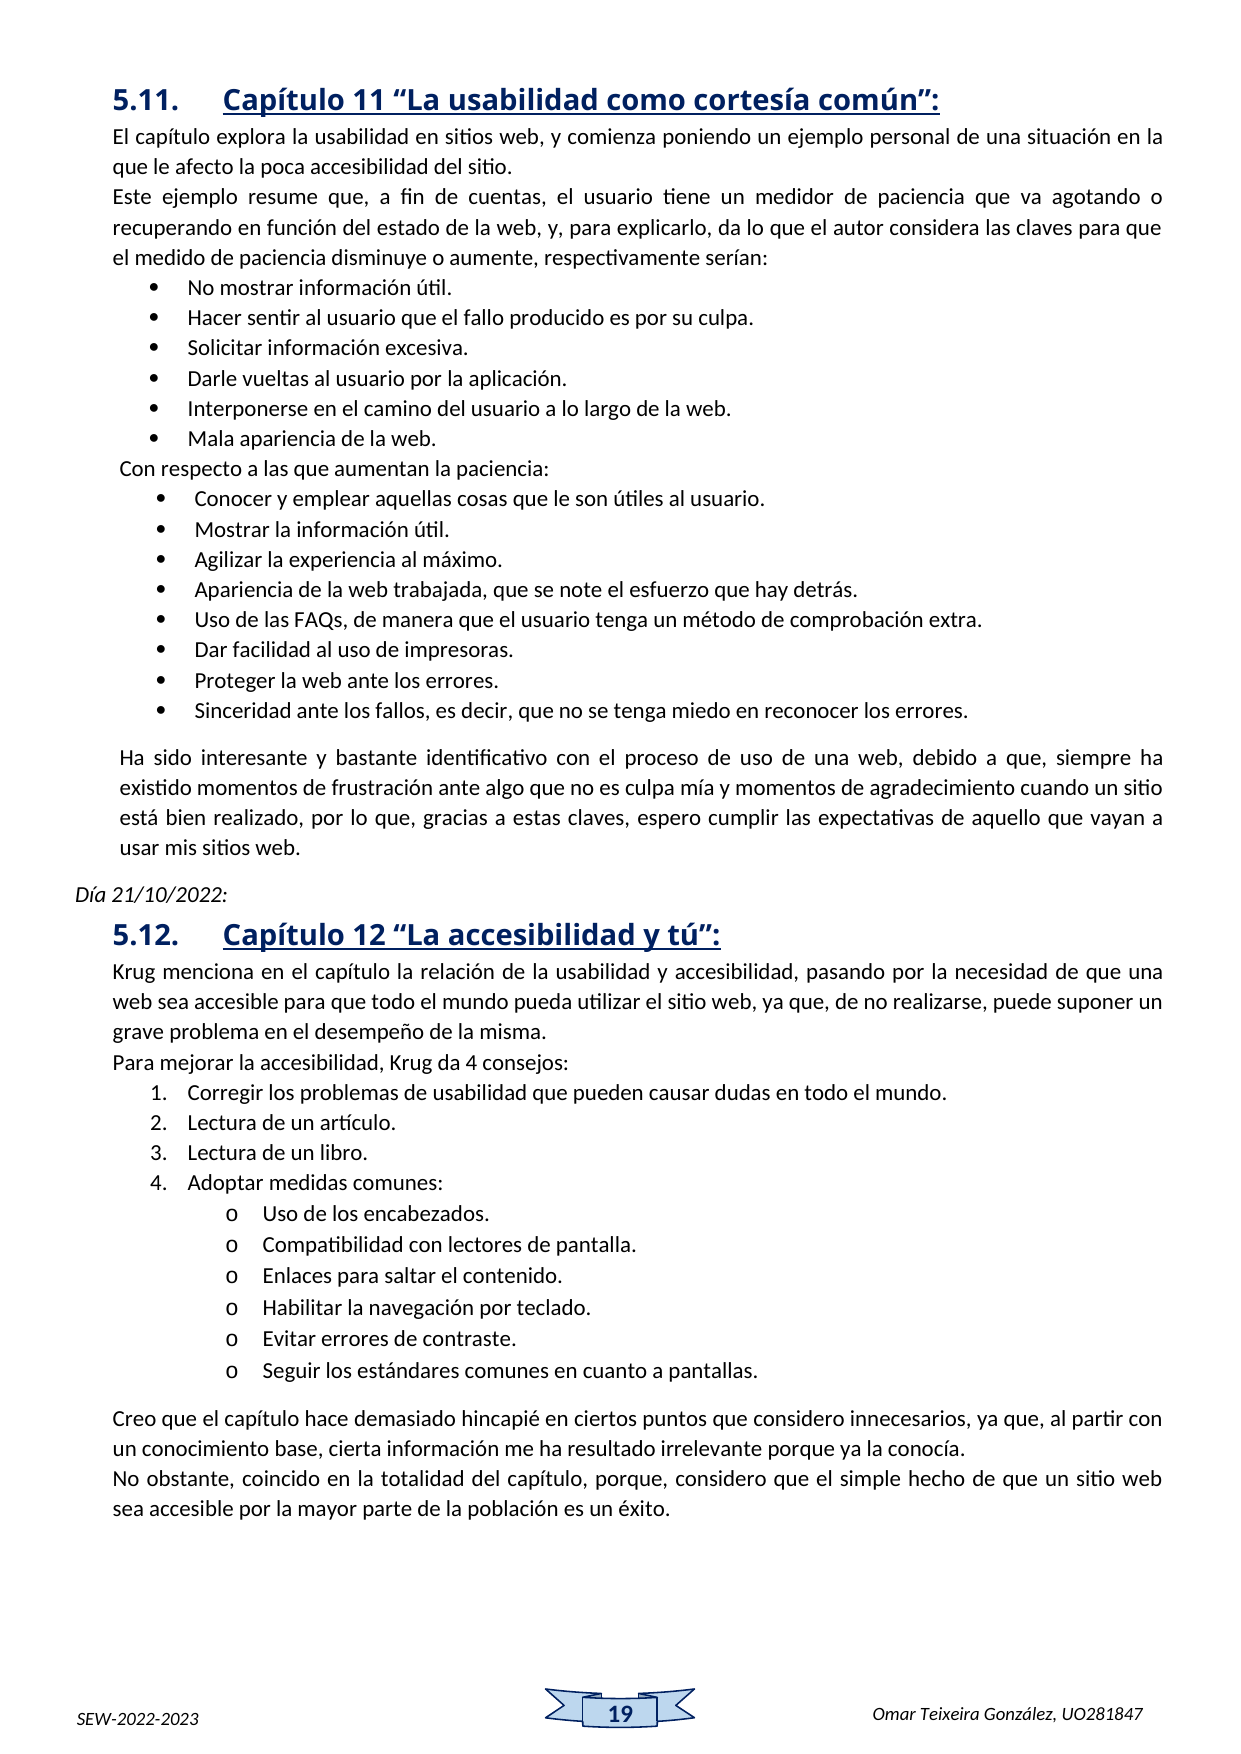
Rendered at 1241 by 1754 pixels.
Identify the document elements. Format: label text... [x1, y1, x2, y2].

list Hacer sentir al usuario que el fallo producido es por su culpa. [150, 303, 1165, 331]
list Enlaces para saltar el contenido. [225, 1262, 1165, 1291]
subtitle Capítulo 11 “La usabilidad como cortesía común”: [112, 79, 1165, 119]
list Lectura de un libro. [150, 1138, 1165, 1166]
list Corregir los problemas de usabilidad que pueden causar dudas en todo el mundo. [150, 1078, 1165, 1106]
list Compatibilidad con lectores de pantalla. [225, 1230, 1165, 1259]
list Dar facilidad al uso de impresoras. [157, 636, 1165, 663]
list Solicitar información excesiva. [150, 333, 1165, 361]
text Este ejemplo resume que, a fin de cuentas, el usuario tiene un medidor de paciencia que va agotando o recuperando en función del estado de la web, y, para explicarlo, da lo que el autor considera las claves para que el medido de paciencia disminuye o aumente, respectivamente serían: [112, 182, 1165, 271]
list Habilitar la navegación por teclado. [225, 1293, 1165, 1322]
list Lectura de un artículo. [150, 1108, 1165, 1136]
text Ha sido interesante y bastante identificativo con el proceso de uso de una web, debido a que, siempre ha existido momentos de frustración ante algo que no es culpa mía y momentos de agradecimiento cuando un sitio está bien realizado, por lo que, gracias a estas claves, espero cumplir las expectativas de aquello que vayan a usar mis sitios web. [119, 743, 1165, 861]
text No obstante, coincido en la totalidad del capítulo, porque, considero que el simple hecho de que un sitio web sea accesible por la mayor parte de la población es un éxito. [112, 1464, 1165, 1523]
list Seguir los estándares comunes en cuanto a pantallas. [225, 1356, 1165, 1385]
list Uso de las FAQs, de manera que el usuario tenga un método de comprobación extra. [157, 605, 1165, 633]
list Uso de los encabezados. [225, 1199, 1165, 1228]
subtitle Capítulo 12 “La accesibilidad y tú”: [112, 914, 1165, 954]
list No mostrar información útil. [150, 273, 1165, 301]
list Adoptar medidas comunes: [150, 1168, 1165, 1197]
text Con respecto a las que aumentan la paciencia: [119, 454, 1165, 482]
text Para mejorar la accesibilidad, Krug da 4 consejos: [112, 1048, 1165, 1076]
list Agilizar la experiencia al máximo. [157, 545, 1165, 573]
text Día 21/10/2022: [75, 880, 1165, 908]
list Proteger la web ante los errores. [157, 666, 1165, 694]
list Evitar errores de contraste. [225, 1324, 1165, 1354]
list Darle vueltas al usuario por la aplicación. [150, 364, 1165, 392]
text El capítulo explora la usabilidad en sitios web, y comienza poniendo un ejemplo personal de una situación en la que le afecto la poca accesibilidad del sitio. [112, 122, 1165, 180]
list Mostrar la información útil. [157, 515, 1165, 543]
text Krug menciona en el capítulo la relación de la usabilidad y accesibilidad, pasando por la necesidad de que una web sea accesible para que todo el mundo pueda utilizar el sitio web, ya que, de no realizarse, puede suponer un grave problema en el desempeño de la misma. [112, 957, 1165, 1046]
list Sinceridad ante los fallos, es decir, que no se tenga miedo en reconocer los errores. [157, 696, 1165, 724]
list Conocer y emplear aquellas cosas que le son útiles al usuario. [157, 484, 1165, 512]
list Apariencia de la web trabajada, que se note el esfuerzo que hay detrás. [157, 575, 1165, 603]
text Creo que el capítulo hace demasiado hincapié en ciertos puntos que considero innecesarios, ya que, al partir con un conocimiento base, cierta información me ha resultado irrelevante porque ya la conocía. [112, 1404, 1165, 1462]
list Interponerse en el camino del usuario a lo largo de la web. [150, 394, 1165, 422]
list Mala apariencia de la web. [150, 424, 1165, 452]
